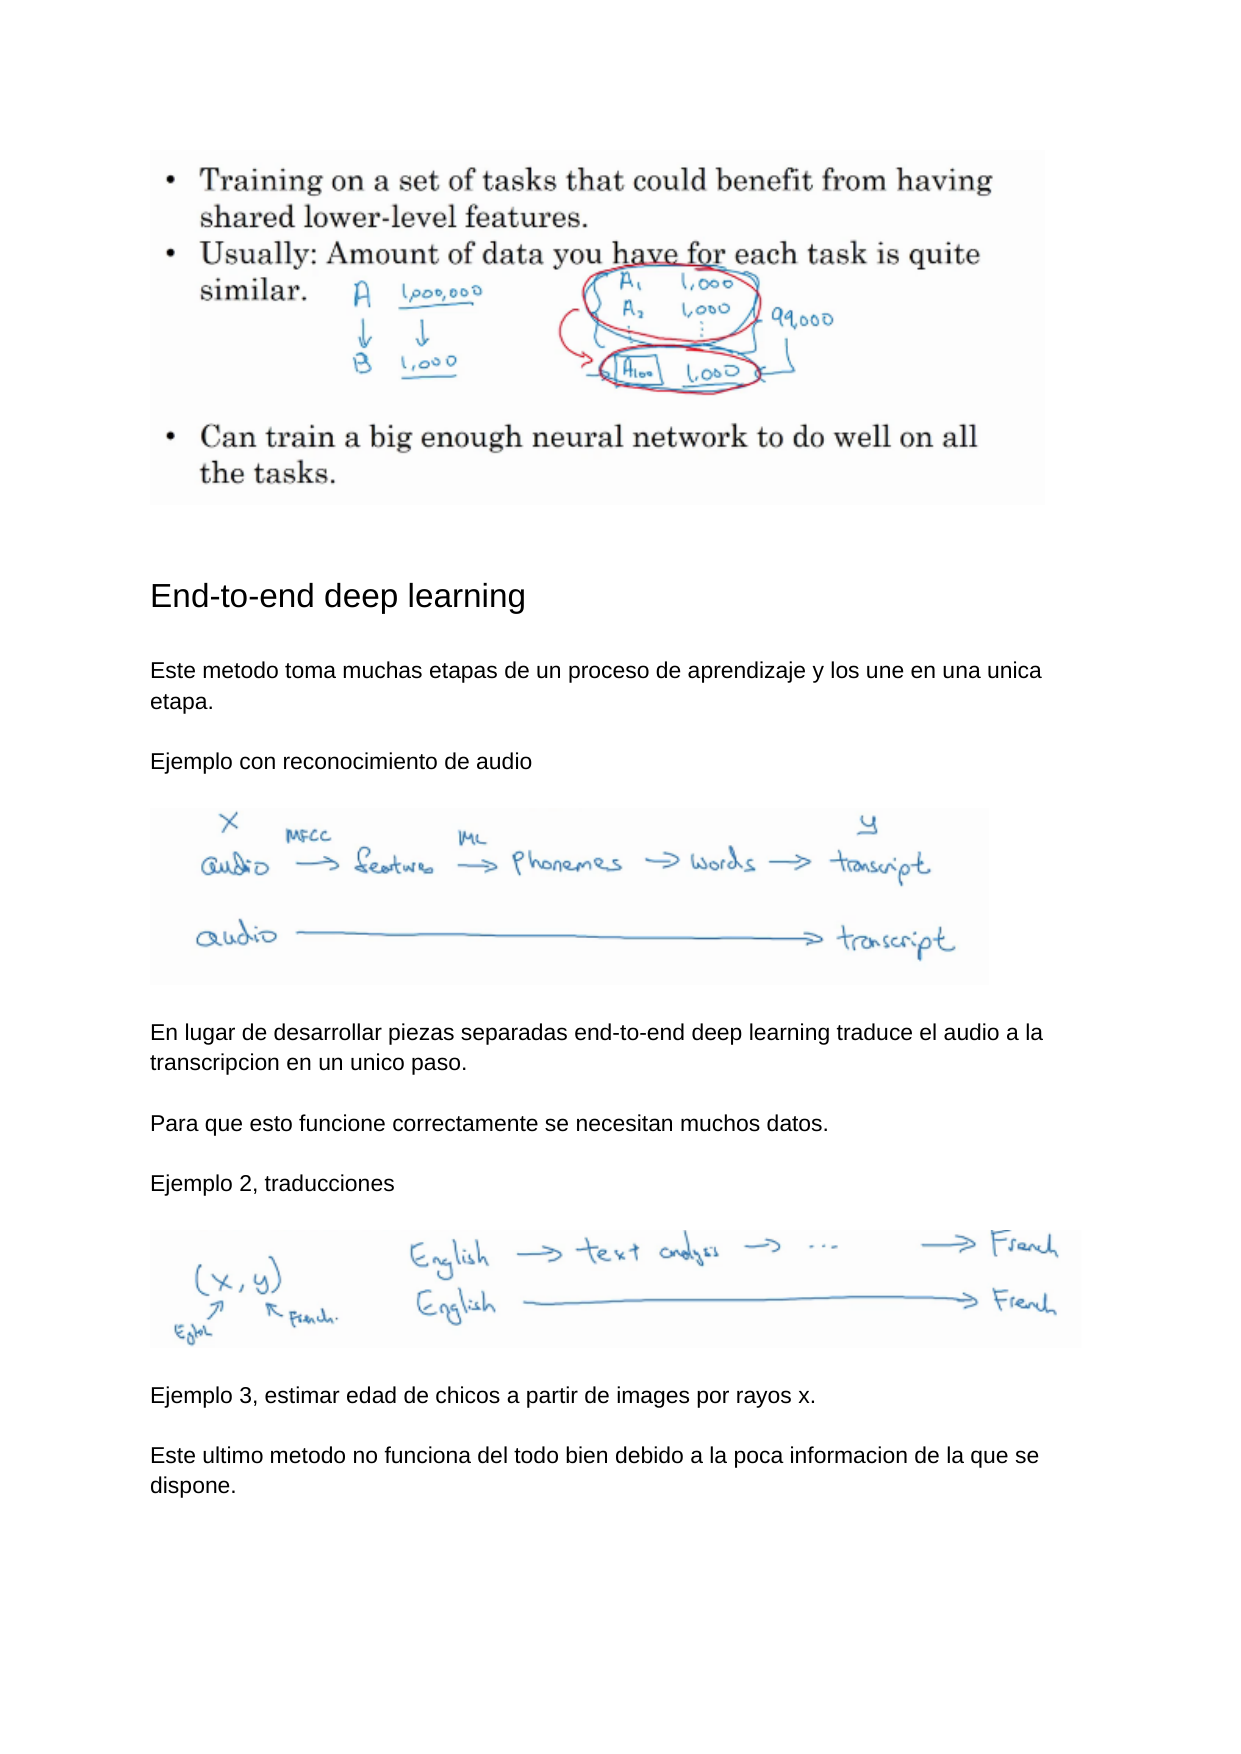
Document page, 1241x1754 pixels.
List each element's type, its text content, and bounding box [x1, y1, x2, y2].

picture [150, 808, 989, 985]
text Este metodo toma muchas etapas de un proceso de aprendizaje y los une en una unica etapa. [150, 657, 1090, 714]
text Ejemplo 2, traducciones [150, 1170, 1090, 1196]
text Para que esto funcione correctamente se necesitan muchos datos. [150, 1110, 1090, 1136]
subtitle End-to-end deep learning [150, 576, 1090, 615]
text Este ultimo metodo no funciona del todo bien debido a la poca informacion de la que se dispone. [150, 1442, 1090, 1499]
text Ejemplo 3, estimar edad de chicos a partir de images por rayos x. [150, 1382, 1090, 1408]
text Ejemplo con reconocimiento de audio [150, 748, 1090, 774]
picture [150, 150, 1046, 505]
picture [150, 1230, 1082, 1348]
text En lugar de desarrollar piezas separadas end-to-end deep learning traduce el audio a la transcripcion en un unico paso. [150, 1019, 1090, 1076]
